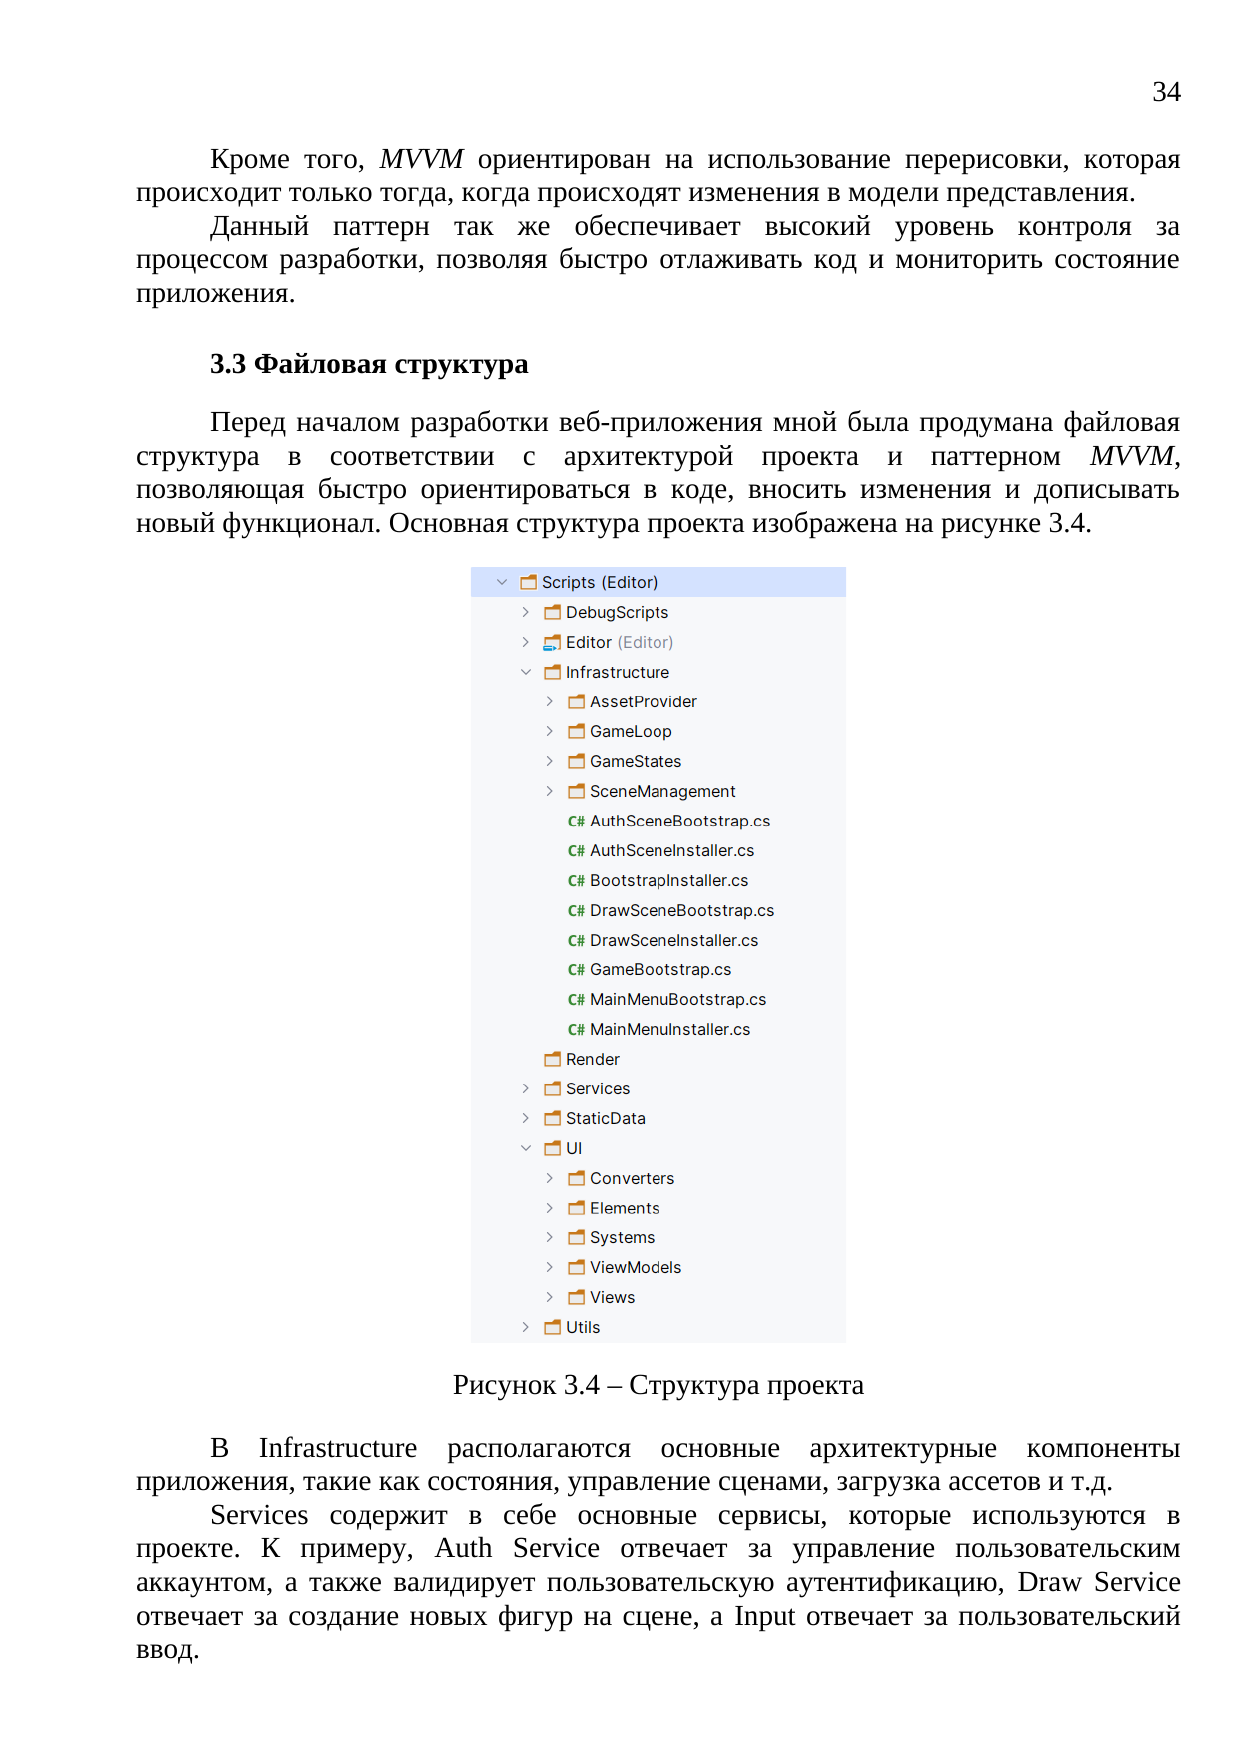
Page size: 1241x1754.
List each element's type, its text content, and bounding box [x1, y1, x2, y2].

text Services содержит в себе основные сервисы, которые используются в проекте. К примеру, Auth Service отвечает за управление пользовательским аккаунтом, а также валидирует пользовательскую аутентификацию, Draw Service отвечает за создание новых фигур на сцене, а Input отвечает за пользовательский ввод. [136, 1497, 1181, 1665]
text Перед началом разработки веб-приложения мной была продумана файловая структура в соответствии с архитектурой проекта и паттерном MVVM, позволяющая быстро ориентироваться в коде, вносить изменения и дописывать новый функционал. Основная структура проекта изображена на рисунке 3.4. [136, 404, 1181, 539]
text 3.3 Файловая структура [136, 346, 1181, 379]
text В Infrastructure располагаются основные архитектурные компоненты приложения, такие как состояния, управление сценами, загрузка ассетов и т.д. [136, 1430, 1181, 1497]
text Данный паттерн так же обеспечивает высокий уровень контроля за процессом разработки, позволяя быстро отлаживать код и мониторить состояние приложения. [136, 208, 1181, 308]
text Кроме того, MVVM ориентирован на использование перерисовки, которая происходит только тогда, когда происходят изменения в модели представления. [136, 141, 1181, 208]
picture [470, 567, 847, 1343]
text Рисунок 3.4 – Структура проекта [136, 1367, 1181, 1401]
